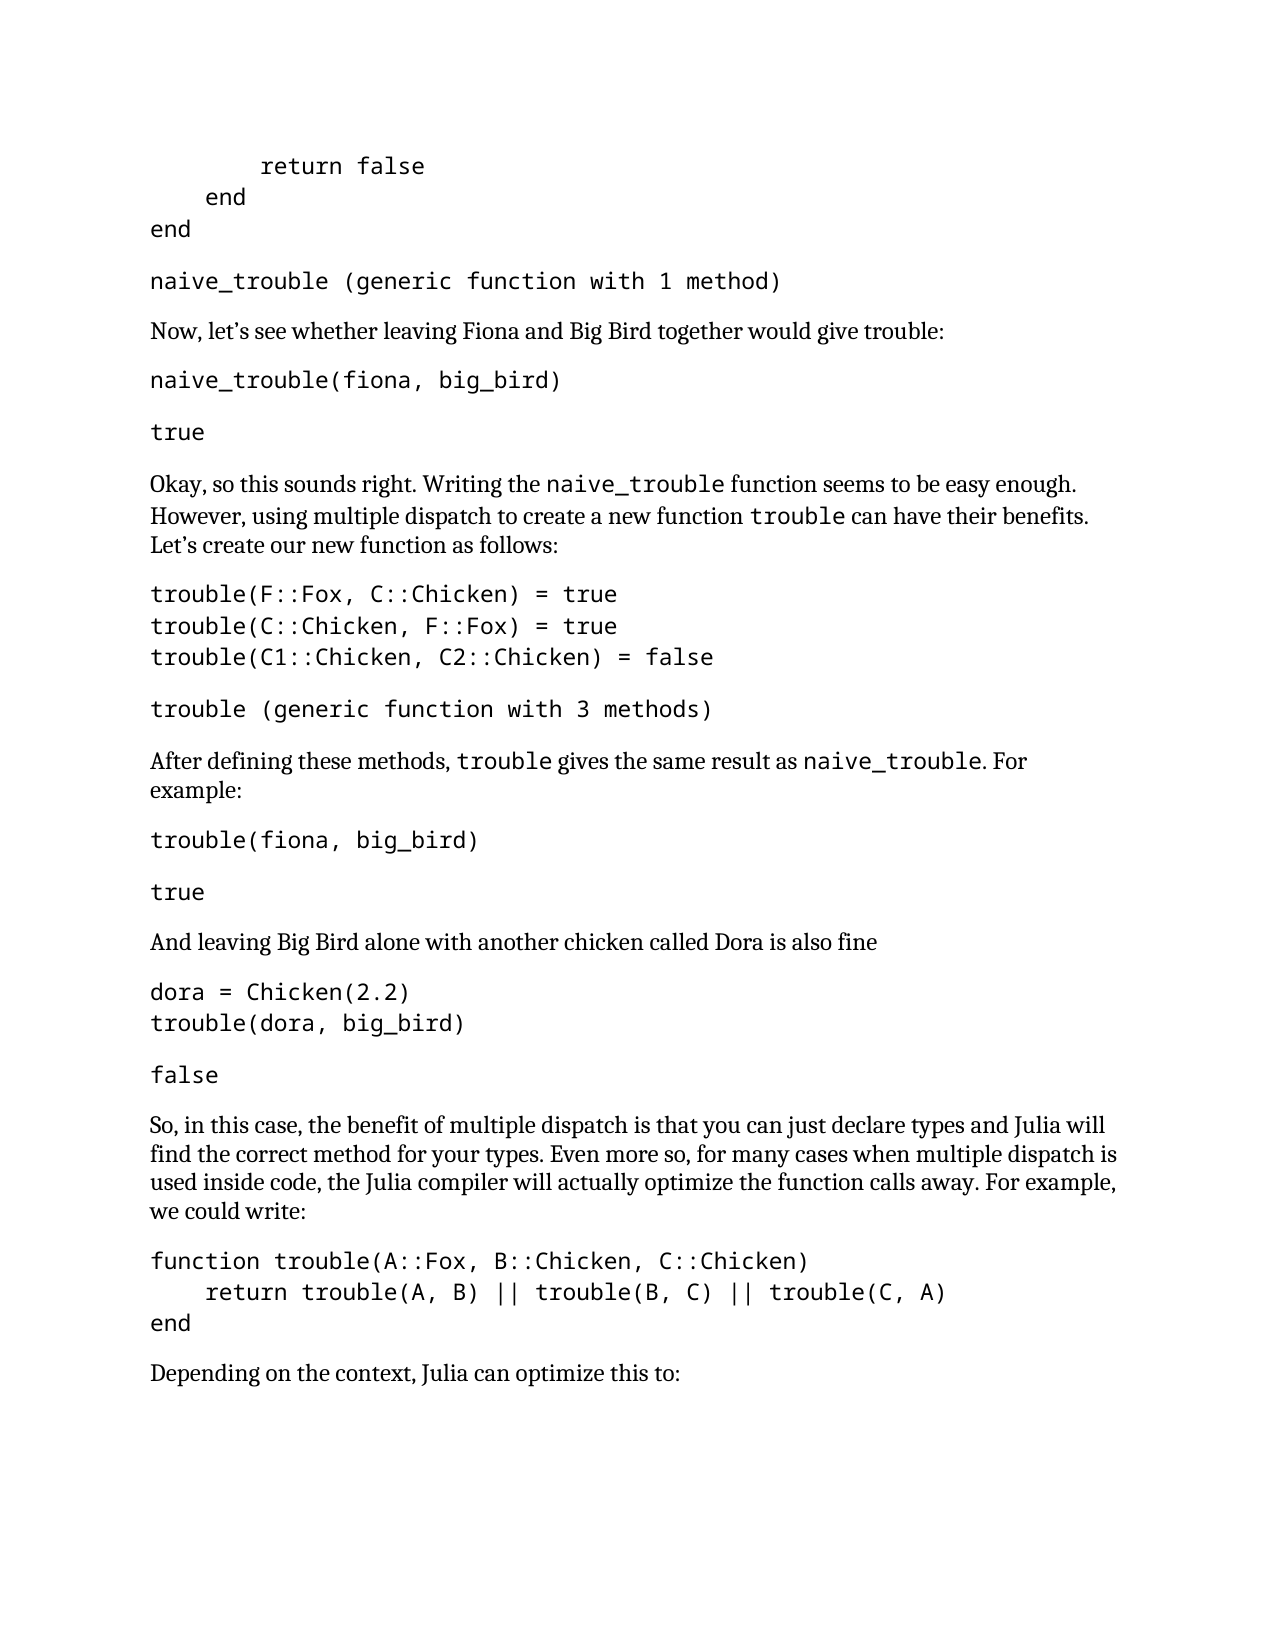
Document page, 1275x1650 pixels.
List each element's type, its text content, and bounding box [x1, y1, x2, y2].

text true [150, 876, 1125, 907]
text trouble(fiona, big_bird) [150, 824, 1125, 855]
text true [150, 416, 1125, 447]
text dora = Chicken(2.2) trouble(dora, big_bird) [150, 975, 1125, 1038]
text Okay, so this sounds right. Writing the naive_trouble function seems to be easy enough. However, using multiple dispatch to create a new function trouble can have their benefits. Let’s create our new function as follows: [150, 468, 1125, 559]
text function trouble(A::Fox, B::Chicken, C::Chicken) return trouble(A, B) || trouble(B, C) || trouble(C, A) end [150, 1244, 1125, 1338]
text trouble (generic function with 3 methods) [150, 693, 1125, 724]
text Now, let’s see whether leaving Fiona and Big Bird together would give trouble: [150, 317, 1125, 345]
text trouble(F::Fox, C::Chicken) = true trouble(C::Chicken, F::Fox) = true trouble(C1::Chicken, C2::Chicken) = false [150, 578, 1125, 672]
text After defining these methods, trouble gives the same result as naive_trouble. For example: [150, 745, 1125, 805]
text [150, 150, 1125, 244]
text Depending on the context, Julia can optimize this to: [150, 1359, 1125, 1388]
text naive_trouble (generic function with 1 method) [150, 264, 1125, 296]
text And leaving Big Bird alone with another chicken called Dora is also fine [150, 928, 1125, 957]
text So, in this case, the benefit of multiple dispatch is that you can just declare types and Julia will find the correct method for your types. Even more so, for many cases when multiple dispatch is used inside code, the Julia compiler will actually optimize the function calls away. For example, we could write: [150, 1111, 1125, 1226]
text false [150, 1059, 1125, 1090]
text naive_trouble(fiona, big_bird) [150, 364, 1125, 395]
